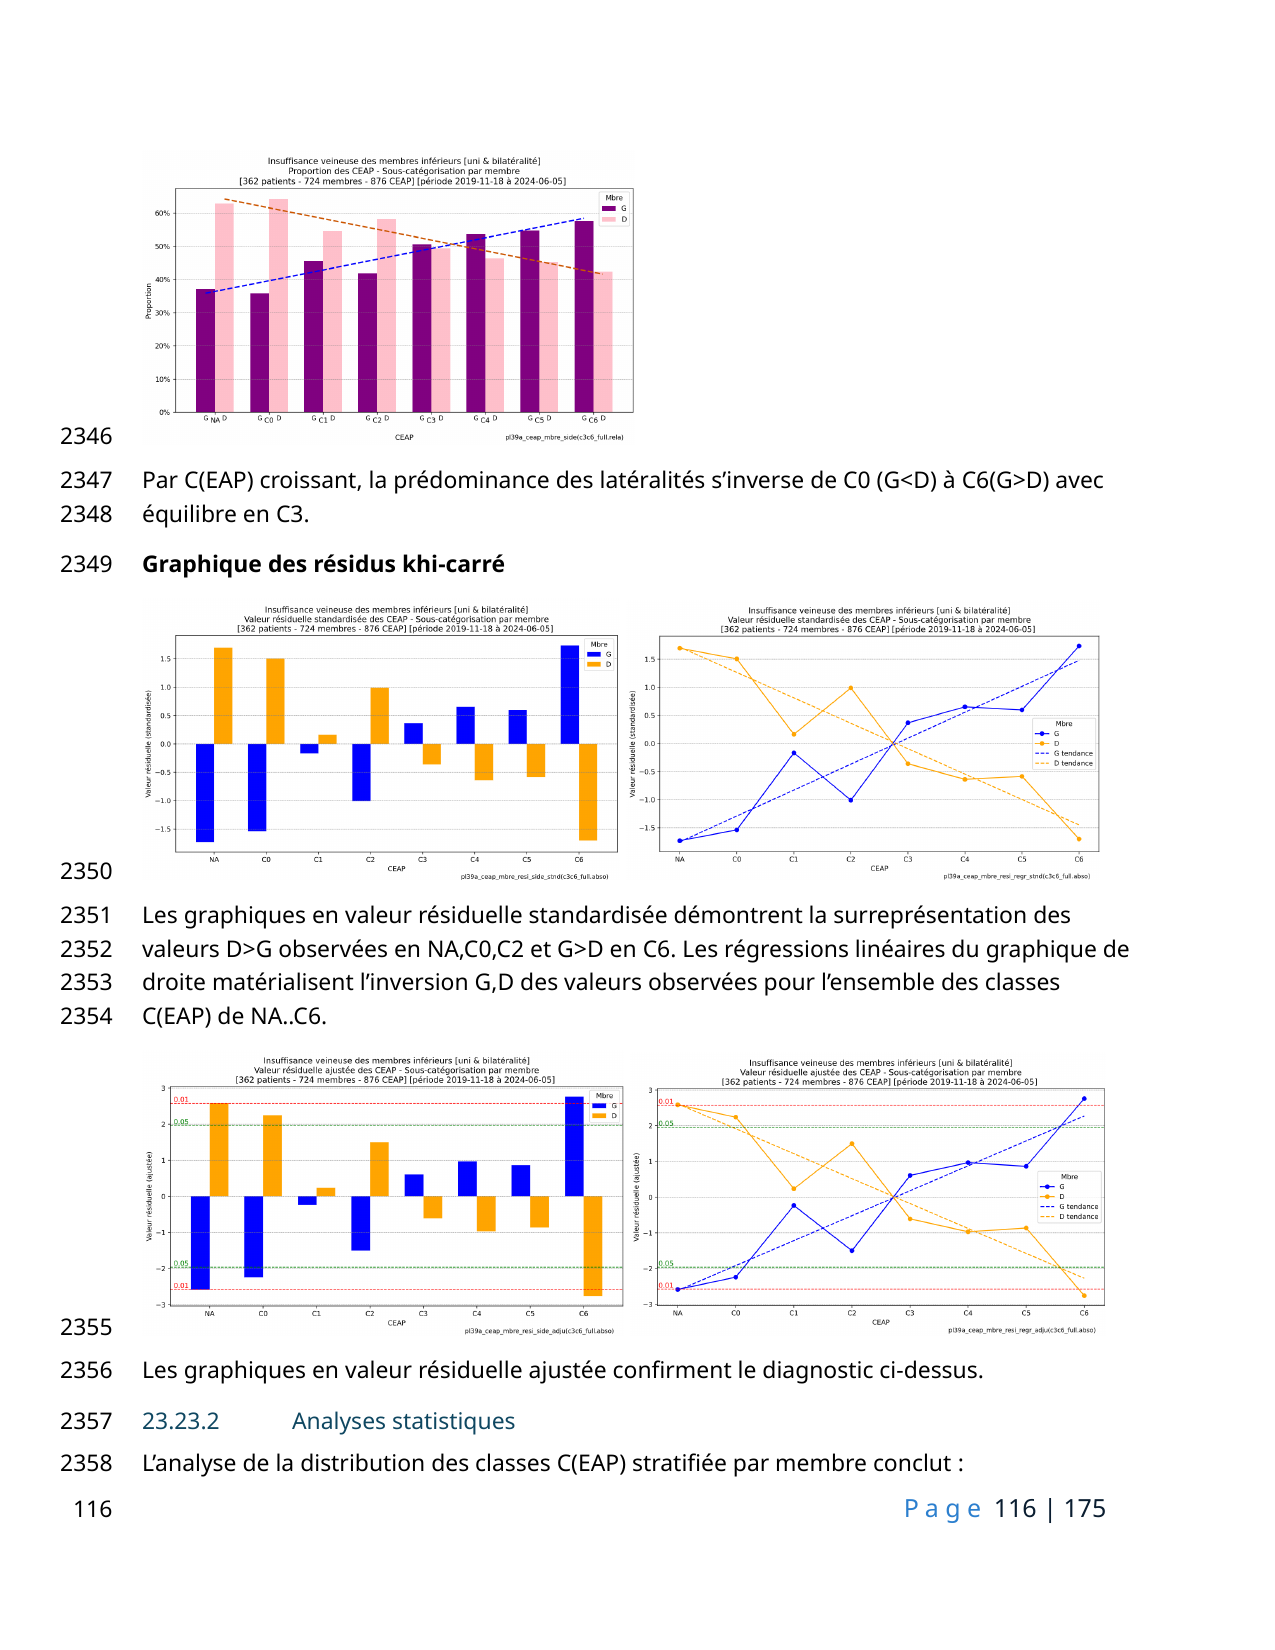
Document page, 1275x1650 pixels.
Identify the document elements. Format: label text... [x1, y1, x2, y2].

picture [626, 600, 1101, 880]
text Par C(EAP) croissant, la prédominance des latéralités s’inverse de C0 (G<D) à C6(G>D) avec équilibre en C3. [142, 464, 1133, 529]
text Les graphiques en valeur résiduelle ajustée confirment le diagnostic ci-dessus. [142, 1354, 1133, 1386]
picture [630, 1052, 1107, 1336]
text L’analyse de la distribution des classes C(EAP) stratifiée par membre conclut : [142, 1447, 1133, 1478]
picture [141, 598, 620, 880]
text Les graphiques en valeur résiduelle standardisée démontrent la surreprésentation des valeurs D>G observées en NA,C0,C2 et G>D en C6. Les régressions linéaires du graphique de droite matérialisent l’inversion G,D des valeurs observées pour l’ensemble des classes C(EAP) de NA..C6. [142, 899, 1133, 1031]
subtitle Analyses statistiques [142, 1405, 1133, 1436]
picture [141, 1050, 625, 1336]
picture [141, 150, 635, 445]
text Graphique des résidus khi-carré [142, 548, 1133, 579]
